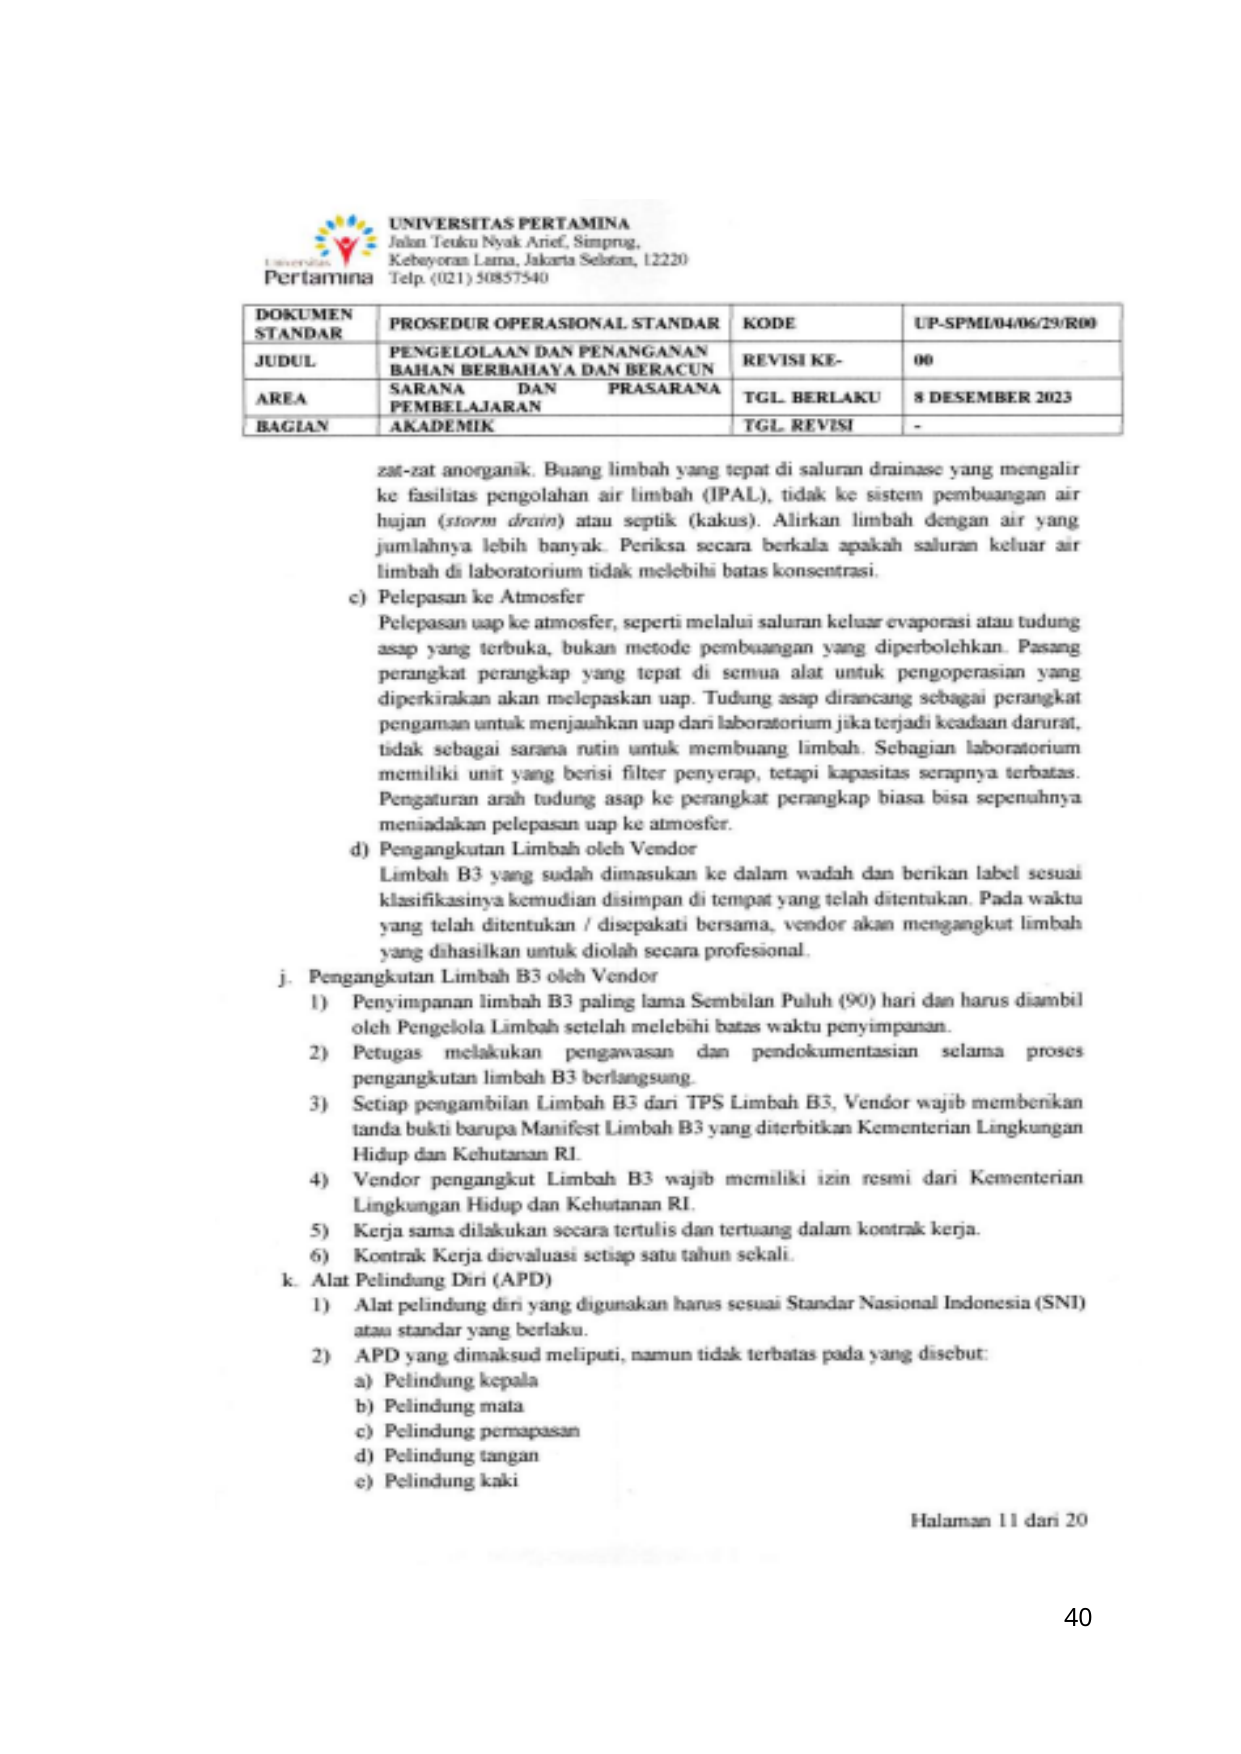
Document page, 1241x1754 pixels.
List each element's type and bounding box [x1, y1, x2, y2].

picture [214, 199, 1143, 1568]
